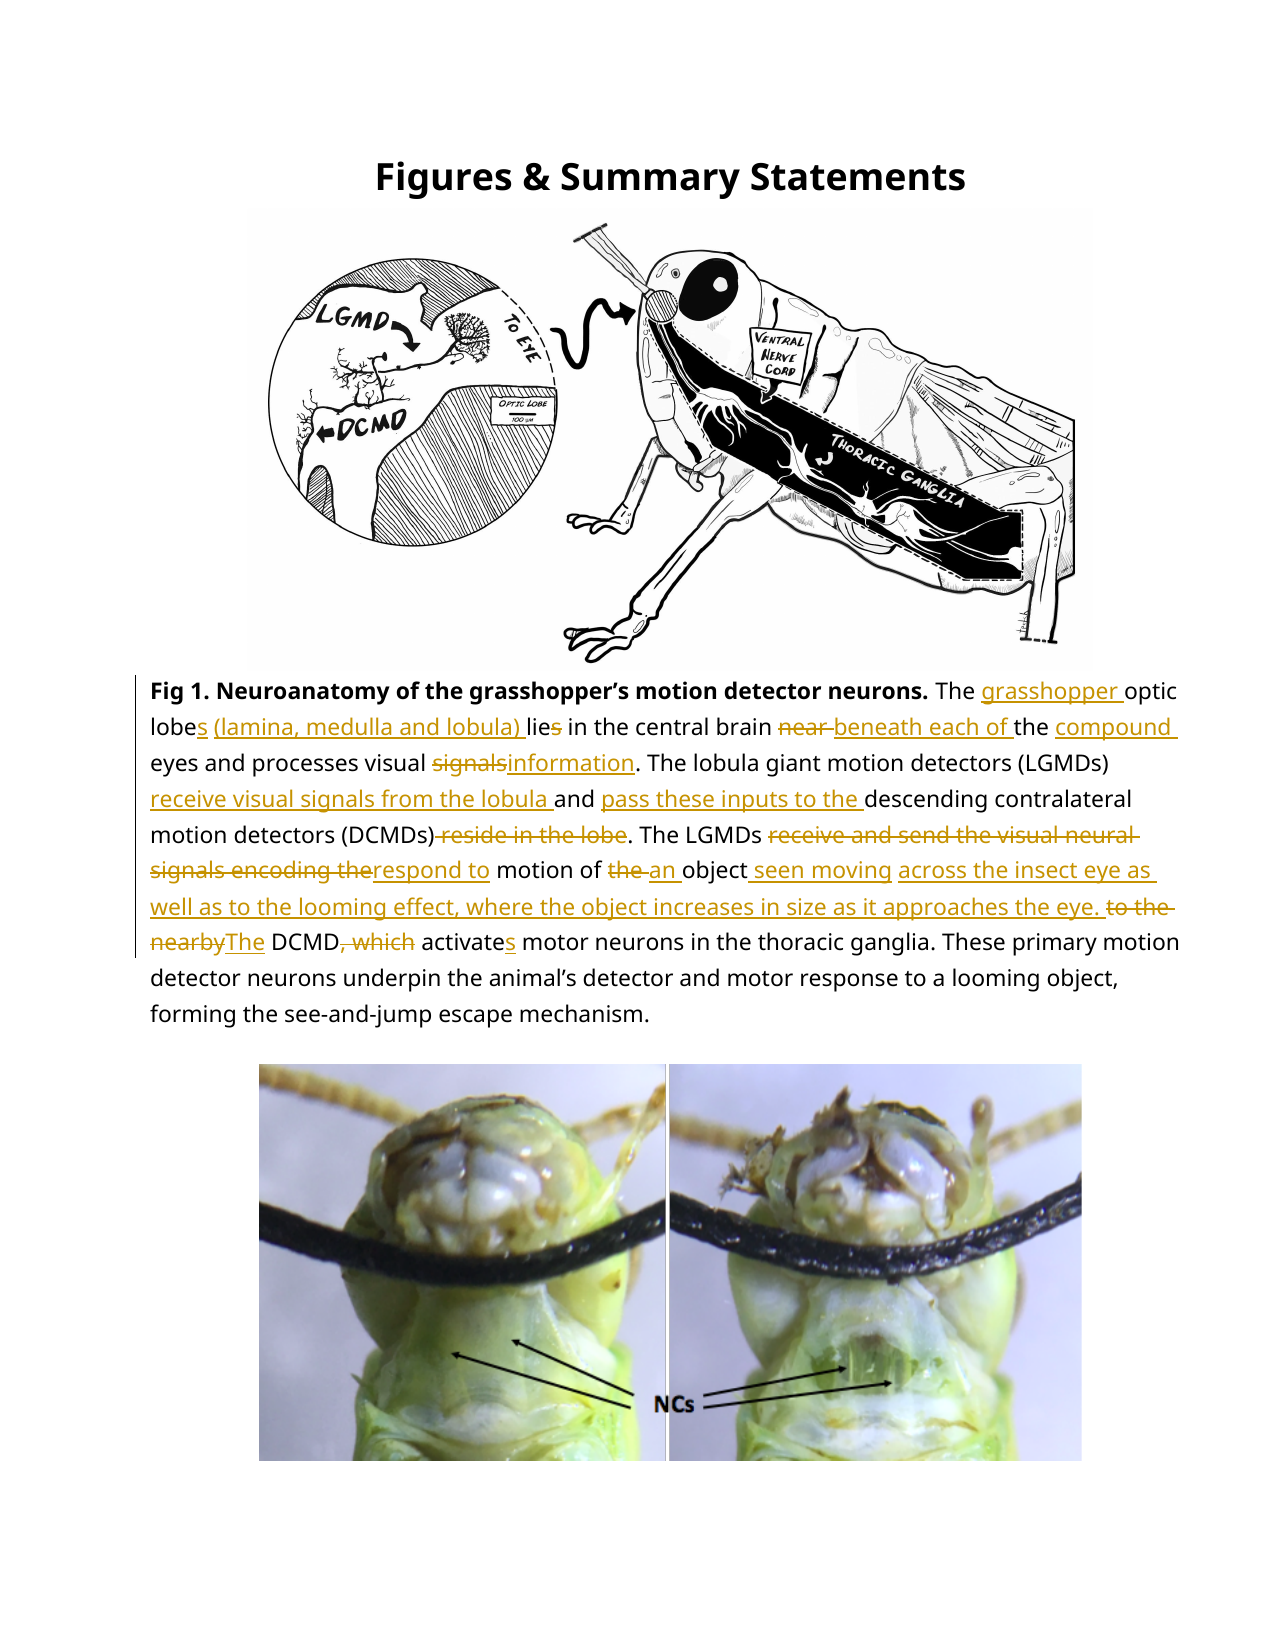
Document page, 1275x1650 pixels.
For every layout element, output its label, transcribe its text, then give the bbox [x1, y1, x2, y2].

picture [259, 1064, 1082, 1461]
text Figures & Summary Statements [150, 150, 1191, 201]
picture [247, 208, 1093, 671]
text Fig 1. Neuroanatomy of the grasshopper’s motion detector neurons. The optic lobe lie in the central brain the eyes and processes visual . The lobula giant motion detectors (LGMDs) and descending contralateral motion detectors (DCMDs). The LGMDs motion of object DCMD activate motor neurons in the thoracic ganglia. These primary motion detector neurons underpin the animal’s detector and motor response to a looming object, forming the see-and-jump escape mechanism. [150, 675, 1191, 1029]
